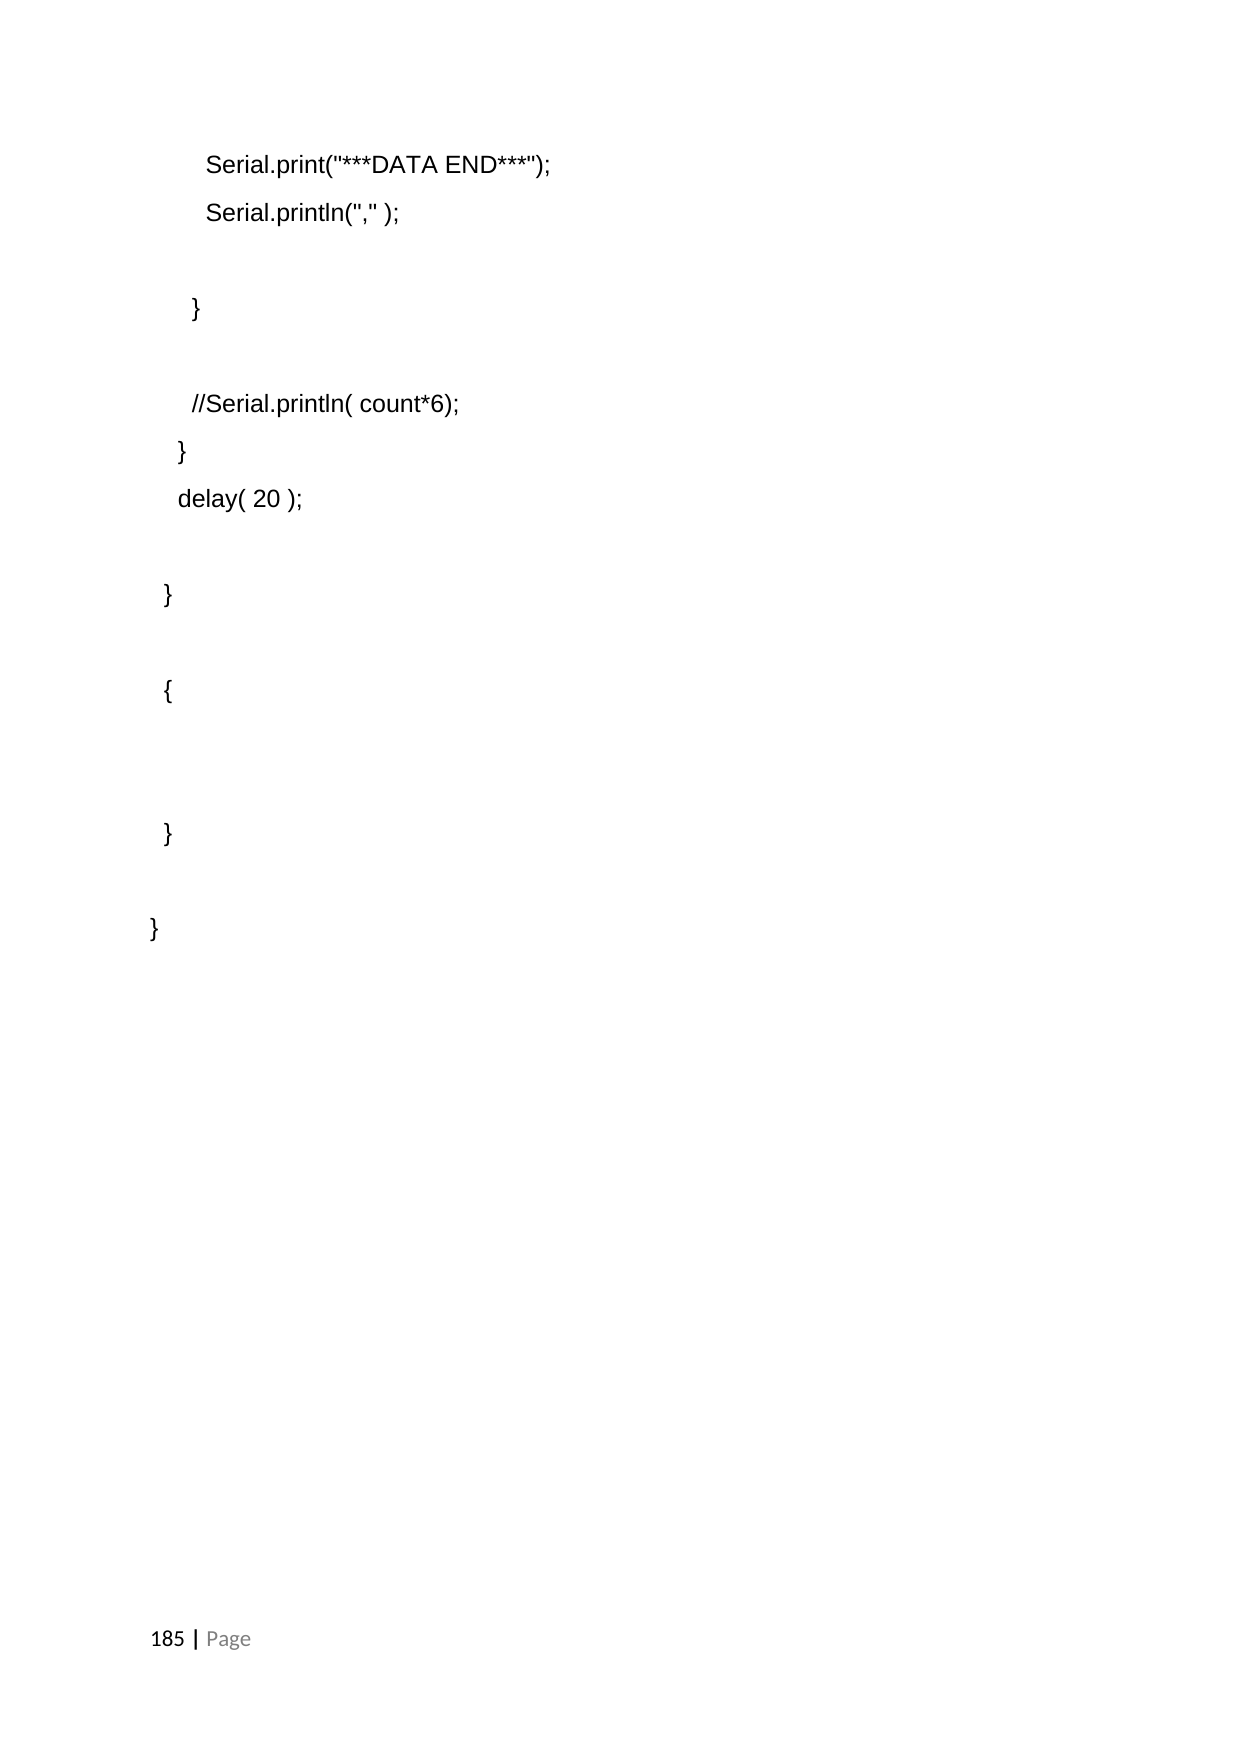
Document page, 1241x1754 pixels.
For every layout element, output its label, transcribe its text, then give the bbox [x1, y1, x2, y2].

text //Serial.println( count*6); [150, 388, 1090, 417]
text delay( 20 ); [150, 484, 1090, 513]
text Serial.print("***DATA END***"); [150, 150, 1090, 179]
text { [150, 675, 1090, 703]
text } [150, 293, 1090, 322]
text } [150, 579, 1090, 608]
text Serial.println("," ); [150, 198, 1090, 226]
text } [150, 818, 1090, 847]
text } [150, 436, 1090, 465]
text } [150, 913, 1090, 942]
